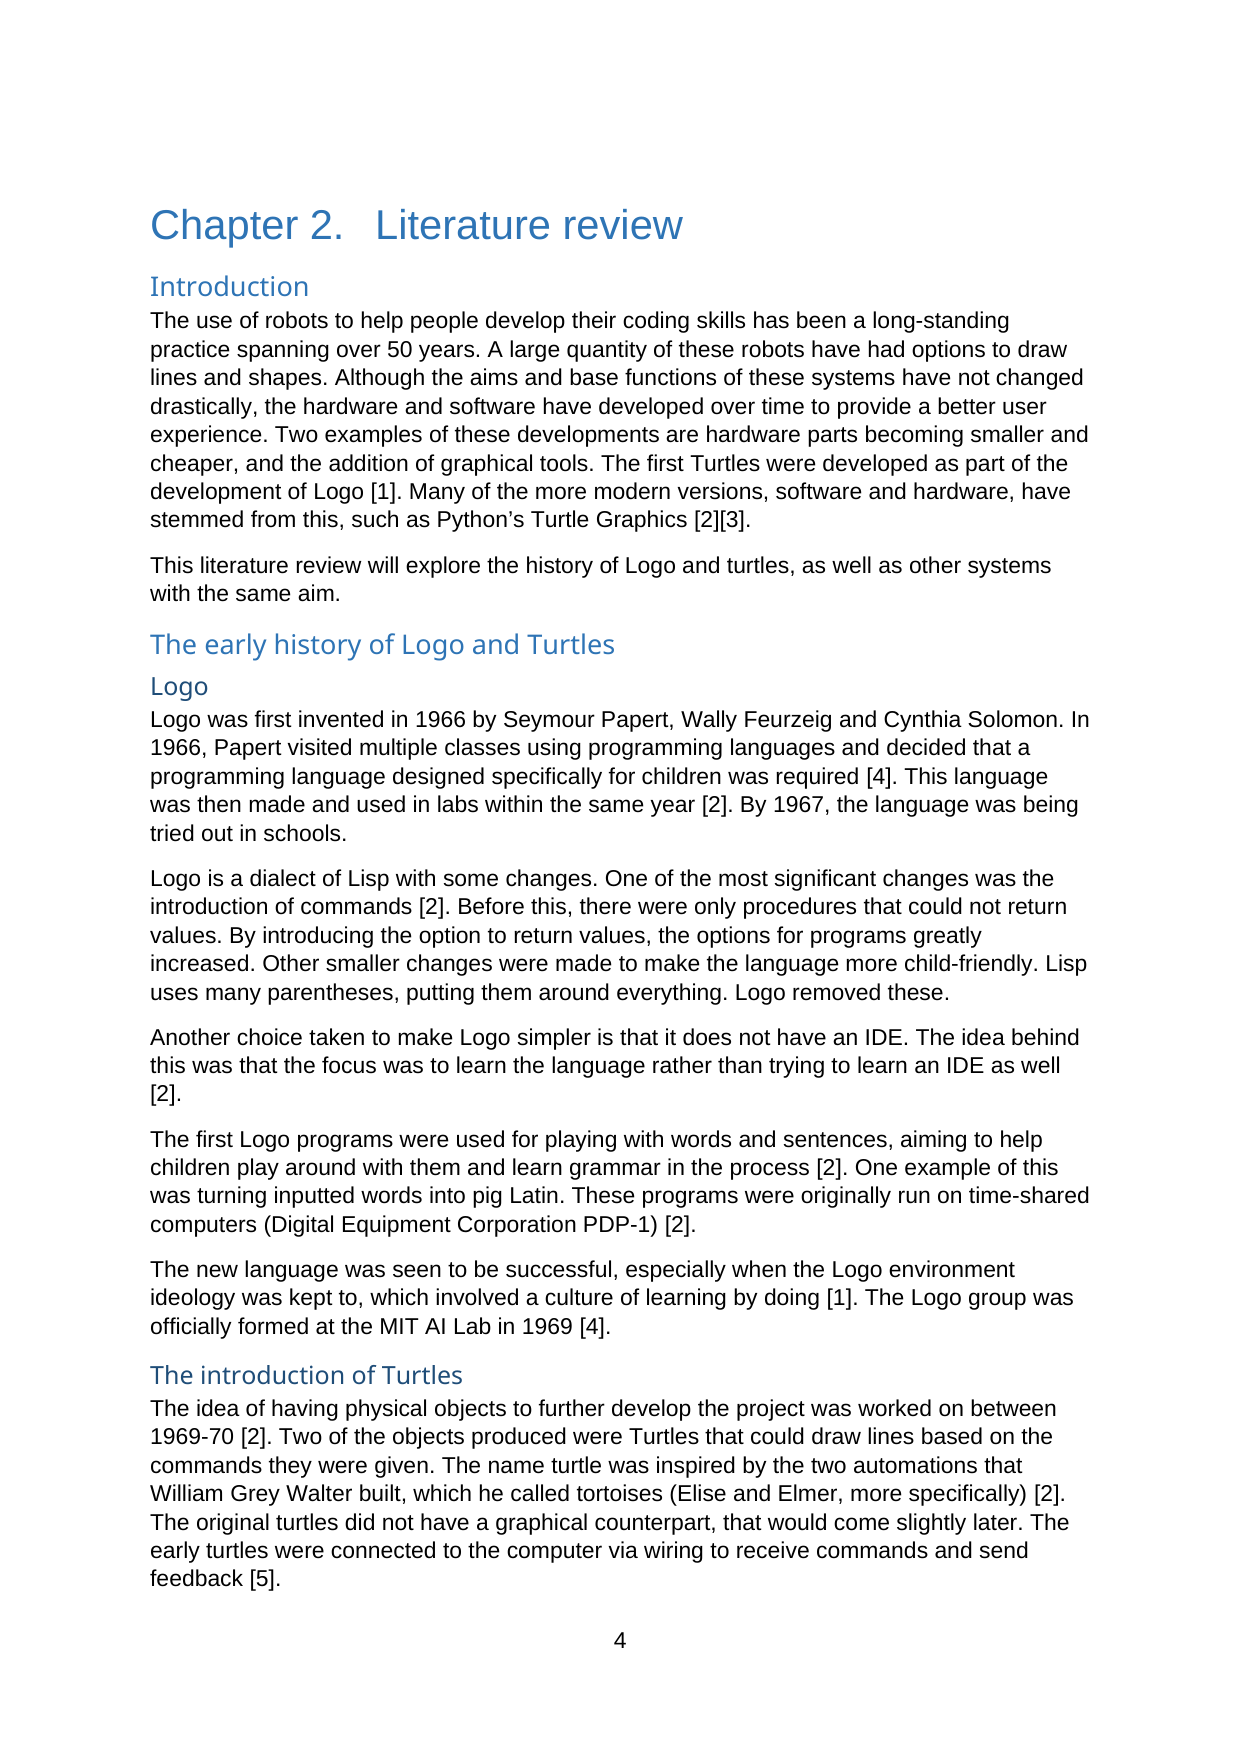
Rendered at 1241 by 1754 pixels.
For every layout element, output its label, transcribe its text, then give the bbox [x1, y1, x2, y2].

subtitle Logo [150, 669, 1090, 703]
subtitle The introduction of Turtles [150, 1358, 1090, 1392]
text The use of robots to help people develop their coding skills has been a long-standing practice spanning over 50 years. A large quantity of these robots have had options to draw lines and shapes. Although the aims and base functions of these systems have not changed drastically, the hardware and software have developed over time to provide a better user experience. Two examples of these developments are hardware parts becoming smaller and cheaper, and the addition of graphical tools. The first Turtles were developed as part of the development of Logo [1]. Many of the more modern versions, software and hardware, have stemmed from this, such as Python’s Turtle Graphics [2][3]. [150, 307, 1090, 533]
text The new language was seen to be successful, especially when the Logo environment ideology was kept to, which involved a culture of learning by doing [1]. The Logo group was officially formed at the MIT AI Lab in 1969 [4]. [150, 1256, 1090, 1339]
text Logo was first invented in 1966 by Seymour Papert, Wally Feurzeig and Cynthia Solomon. In 1966, Papert visited multiple classes using programming languages and decided that a programming language designed specifically for children was required [4]. This language was then made and used in labs within the same year [2]. By 1967, the language was being tried out in schools. [150, 706, 1090, 846]
subtitle Introduction [150, 268, 1090, 304]
text The first Logo programs were used for playing with words and sentences, aiming to help children play around with them and learn grammar in the process [2]. One example of this was turning inputted words into pig Latin. These programs were originally run on time-shared computers (Digital Equipment Corporation PDP-1) [2]. [150, 1126, 1090, 1237]
text This literature review will explore the history of Logo and turtles, as well as other systems with the same aim. [150, 552, 1090, 606]
text Another choice taken to make Logo simpler is that it does not have an IDE. The idea behind this was that the focus was to learn the language rather than trying to learn an IDE as well [2]. [150, 1023, 1090, 1107]
text The idea of having physical objects to further develop the project was worked on between 1969-70 [2]. Two of the objects produced were Turtles that could draw lines based on the commands they were given. The name turtle was inspired by the two automations that William Grey Walter built, which he called tortoises (Elise and Elmer, more specifically) [2]. The original turtles did not have a graphical counterpart, that would come slightly later. The early turtles were connected to the computer via wiring to receive commands and send feedback [5]. [150, 1395, 1090, 1592]
subtitle Literature review [150, 200, 1090, 248]
subtitle The early history of Logo and Turtles [150, 625, 1090, 662]
text Logo is a dialect of Lisp with some changes. One of the most significant changes was the introduction of commands [2]. Before this, there were only procedures that could not return values. By introducing the option to return values, the options for programs greatly increased. Other smaller changes were made to make the language more child-friendly. Lisp uses many parentheses, putting them around everything. Logo removed these. [150, 865, 1090, 1005]
